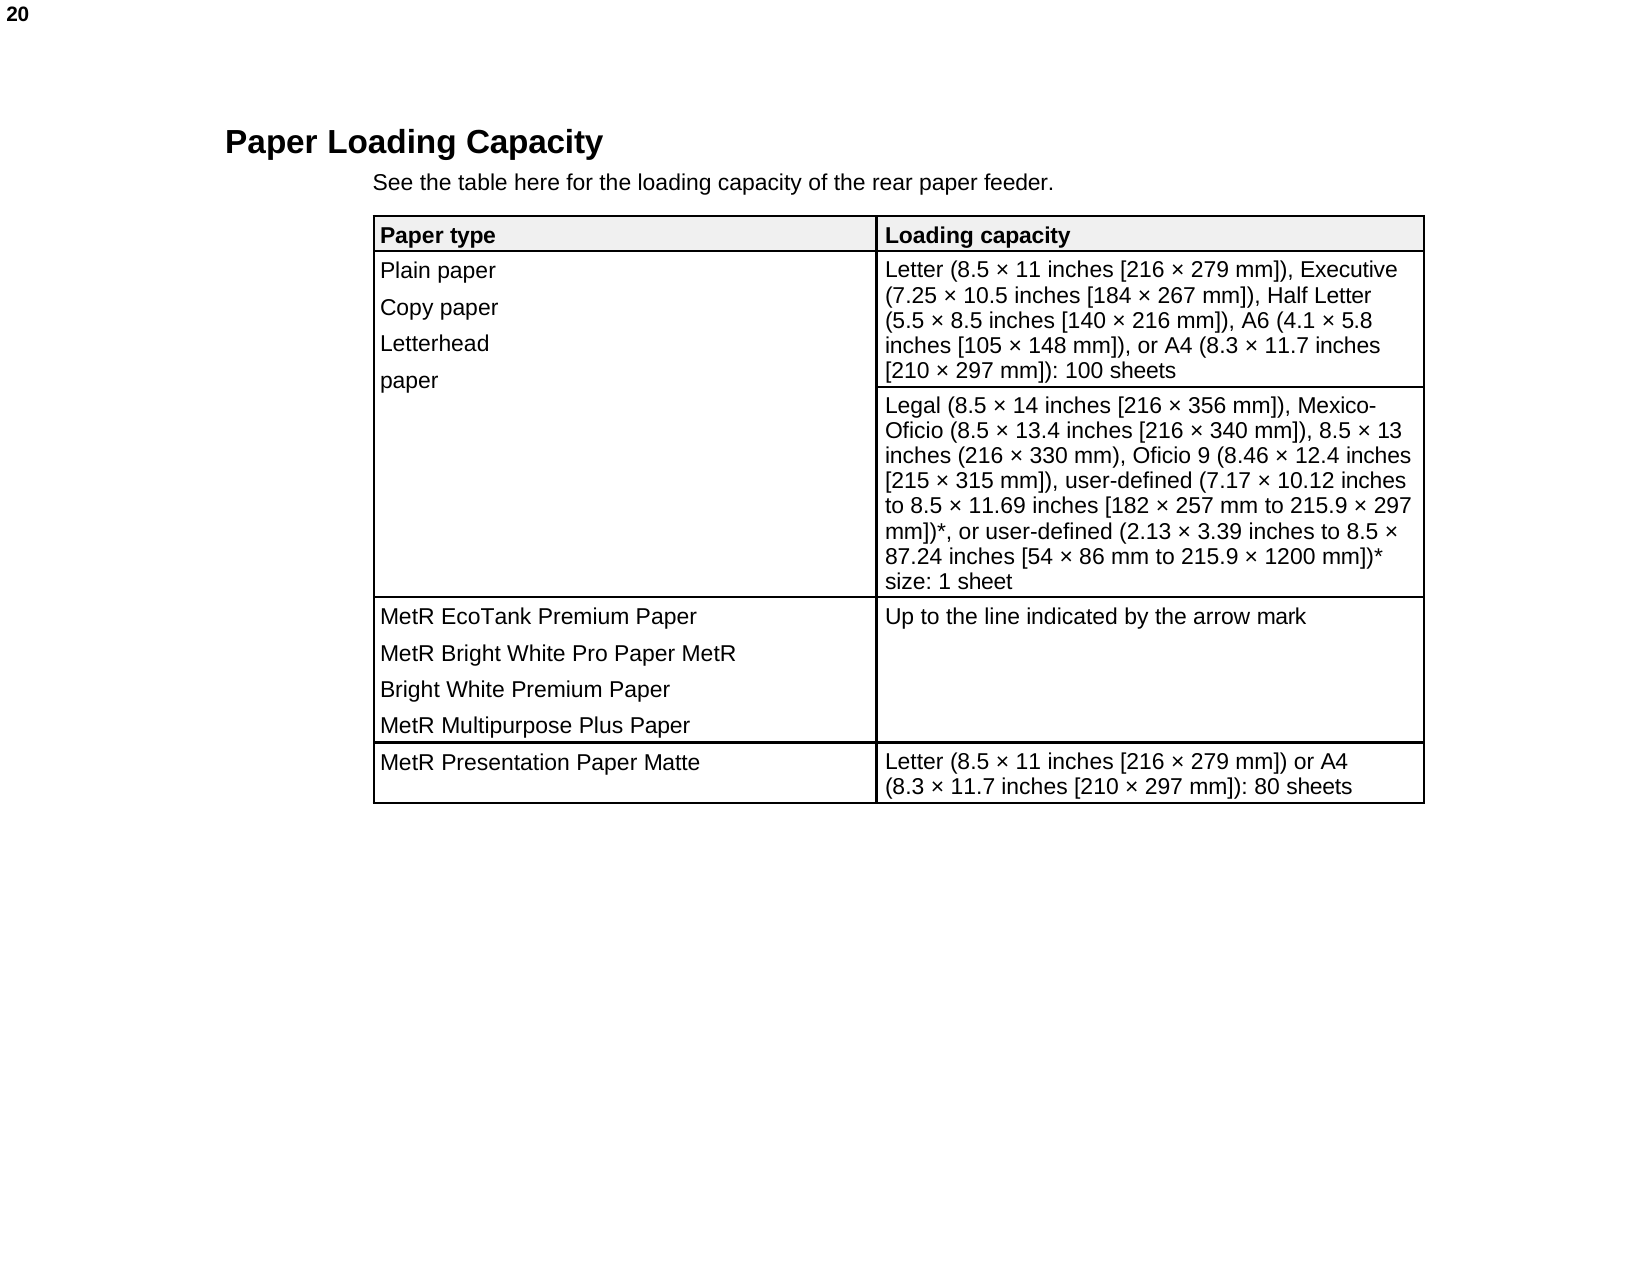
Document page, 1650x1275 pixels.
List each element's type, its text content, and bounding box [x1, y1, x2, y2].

table_cell Up to the line indicated by the arrow mark [878, 598, 1423, 741]
table_header Paper type [375, 217, 875, 250]
text See the table here for the loading capacity of the rear paper feeder. [372, 169, 1435, 196]
table_cell Legal (8.5 × 14 inches [216 × 356 mm]), Mexico- Oficio (8.5 × 13.4 inches [216 × 340 mm]), 8.5 × 13 inches (216 × 330 mm), Oficio 9 (8.46 × 12.4 inches [215 × 315 mm]), user-defined (7.17 × 10.12 inches to 8.5 × 11.69 inches [182 × 257 mm to 215.9 × 297 mm])*, or user-defined (2.13 × 3.39 inches to 8.5 × 87.24 inches [54 × 86 mm to 215.9 × 1200 mm])* size: 1 sheet [878, 388, 1423, 596]
table_cell Letter (8.5 × 11 inches [216 × 279 mm]) or A4 (8.3 × 11.7 inches [210 × 297 mm]): 80 sheets [878, 744, 1423, 802]
subtitle Paper Loading Capacity [225, 122, 1435, 160]
table_header Loading capacity [878, 217, 1423, 250]
table_cell Letter (8.5 × 11 inches [216 × 279 mm]), Executive (7.25 × 10.5 inches [184 × 267 mm]), Half Letter (5.5 × 8.5 inches [140 × 216 mm]), A6 (4.1 × 5.8 inches [105 × 148 mm]), or A4 (8.3 × 11.7 inches [210 × 297 mm]): 100 sheets [878, 252, 1423, 386]
table_cell MetR EcoTank Premium Paper MetR Bright White Pro Paper MetR Bright White Premium Paper MetR Multipurpose Plus Paper [375, 598, 875, 741]
table_cell Plain paper Copy paper Letterhead paper [375, 252, 875, 596]
table_cell MetR Presentation Paper Matte [375, 744, 875, 802]
